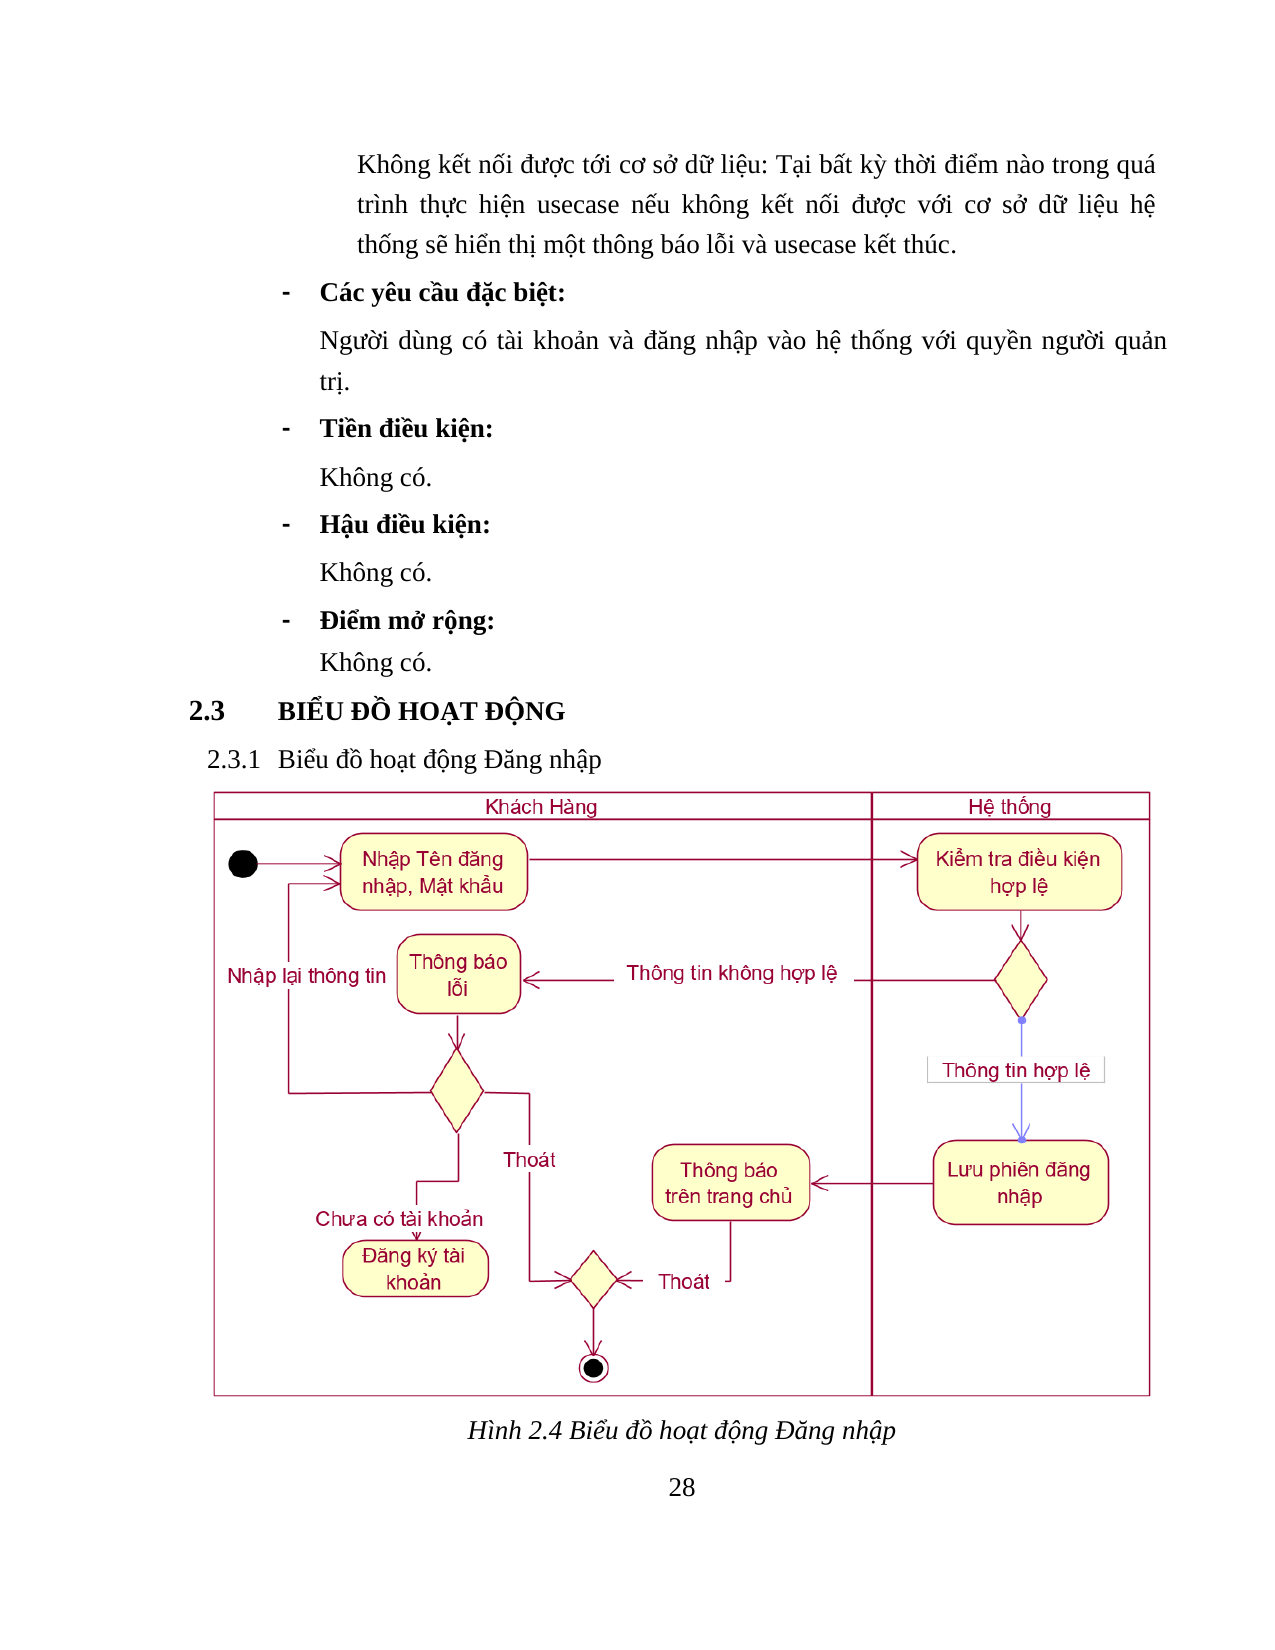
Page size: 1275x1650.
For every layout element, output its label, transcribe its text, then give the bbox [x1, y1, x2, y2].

list Hậu điều kiện: [282, 507, 1157, 540]
text Không có. [319, 461, 1169, 492]
list Điểm mở rộng: [282, 603, 1157, 636]
list Hình 2.4 Biểu đồ hoạt động Đăng nhập [207, 1414, 1157, 1445]
list Các yêu cầu đặc biệt: [282, 275, 1157, 308]
text Người dùng có tài khoản và đăng nhập vào hệ thống với quyền người quản trị. [319, 324, 1169, 396]
list BIỂU ĐỒ HOẠT ĐỘNG [207, 693, 1157, 726]
text Không kết nối được tới cơ sở dữ liệu: Tại bất kỳ thời điểm nào trong quá trình thực hiện usecase nếu không kết nối được với cơ sở dữ liệu hệ thống sẽ hiển thị một thông báo lỗi và usecase kết thúc. [357, 148, 1157, 260]
list Không có. [319, 646, 1157, 677]
list Biểu đồ hoạt động Đăng nhập [207, 743, 1157, 774]
list Tiền điều kiện: [282, 411, 1157, 444]
text Không có. [319, 556, 1169, 588]
picture [209, 789, 1154, 1399]
